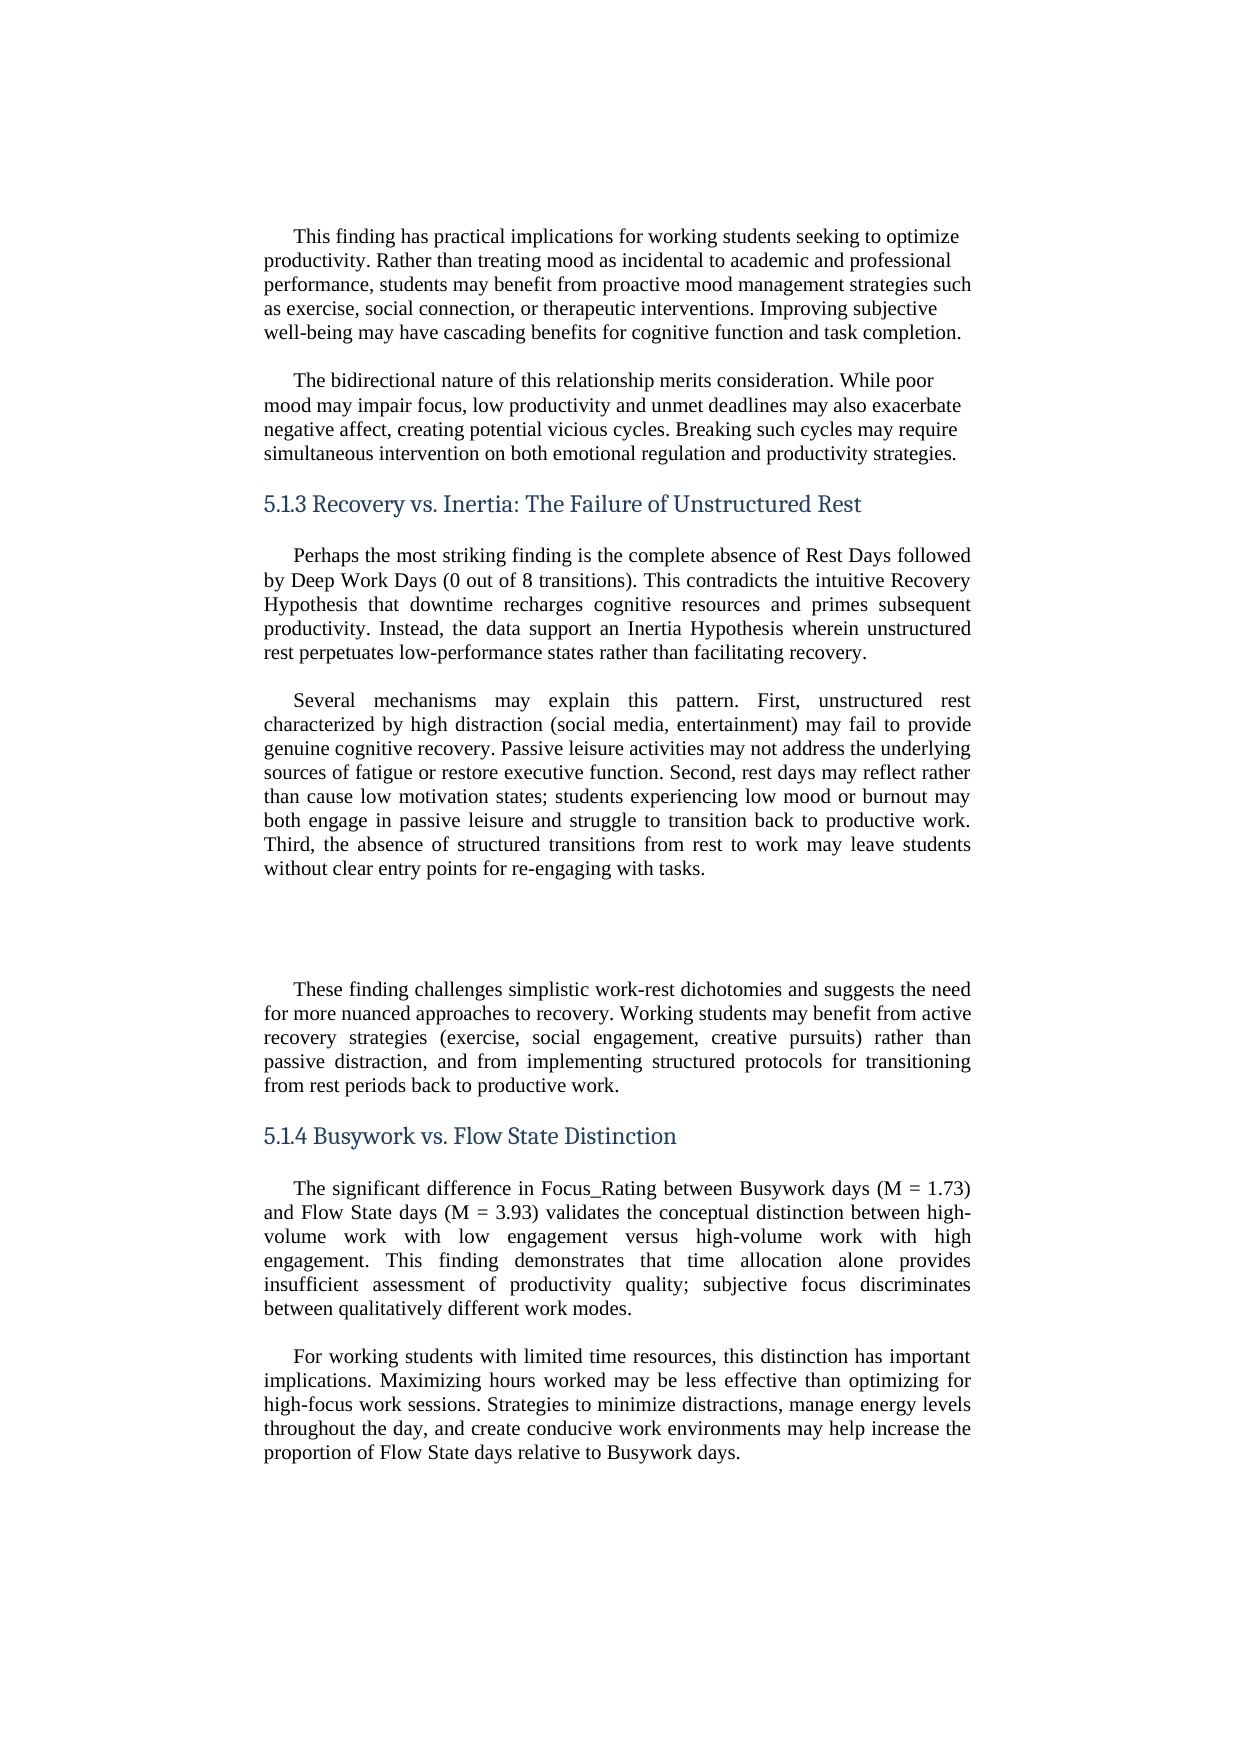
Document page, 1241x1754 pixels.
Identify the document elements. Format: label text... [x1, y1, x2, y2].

text For working students with limited time resources, this distinction has important implications. Maximizing hours worked may be less effective than optimizing for high-focus work sessions. Strategies to minimize distractions, manage energy levels throughout the day, and create conducive work environments may help increase the proportion of Flow State days relative to Busywork days. [264, 1344, 972, 1464]
text This finding has practical implications for working students seeking to optimize productivity. Rather than treating mood as incidental to academic and professional performance, students may benefit from proactive mood management strategies such as exercise, social connection, or therapeutic interventions. Improving subjective well-being may have cascading benefits for cognitive function and task completion. [264, 224, 972, 344]
text These finding challenges simplistic work-rest dichotomies and suggests the need for more nuanced approaches to recovery. Working students may benefit from active recovery strategies (exercise, social engagement, creative pursuits) rather than passive distraction, and from implementing structured protocols for transitioning from rest periods back to productive work. [264, 977, 972, 1097]
subtitle 5.1.3 Recovery vs. Inertia: The Failure of Unstructured Rest [264, 490, 972, 518]
text Perhaps the most striking finding is the complete absence of Rest Days followed by Deep Work Days (0 out of 8 transitions). This contradicts the intuitive Recovery Hypothesis that downtime recharges cognitive resources and primes subsequent productivity. Instead, the data support an Inertia Hypothesis wherein unstructured rest perpetuates low-performance states rather than facilitating recovery. [264, 543, 972, 664]
text Several mechanisms may explain this pattern. First, unstructured rest characterized by high distraction (social media, entertainment) may fail to provide genuine cognitive recovery. Passive leisure activities may not address the underlying sources of fatigue or restore executive function. Second, rest days may reflect rather than cause low motivation states; students experiencing low mood or burnout may both engage in passive leisure and struggle to transition back to productive work. Third, the absence of structured transitions from rest to work may leave students without clear entry points for re-engaging with tasks. [264, 688, 972, 880]
subtitle 5.1.4 Busywork vs. Flow State Distinction [264, 1122, 972, 1151]
text The bidirectional nature of this relationship merits consideration. While poor mood may impair focus, low productivity and unmet deadlines may also exacerbate negative affect, creating potential vicious cycles. Breaking such cycles may require simultaneous intervention on both emotional regulation and productivity strategies. [264, 368, 972, 465]
text The significant difference in Focus_Rating between Busywork days (M = 1.73) and Flow State days (M = 3.93) validates the conceptual distinction between high-volume work with low engagement versus high-volume work with high engagement. This finding demonstrates that time allocation alone provides insufficient assessment of productivity quality; subjective focus discriminates between qualitatively different work modes. [264, 1176, 972, 1320]
